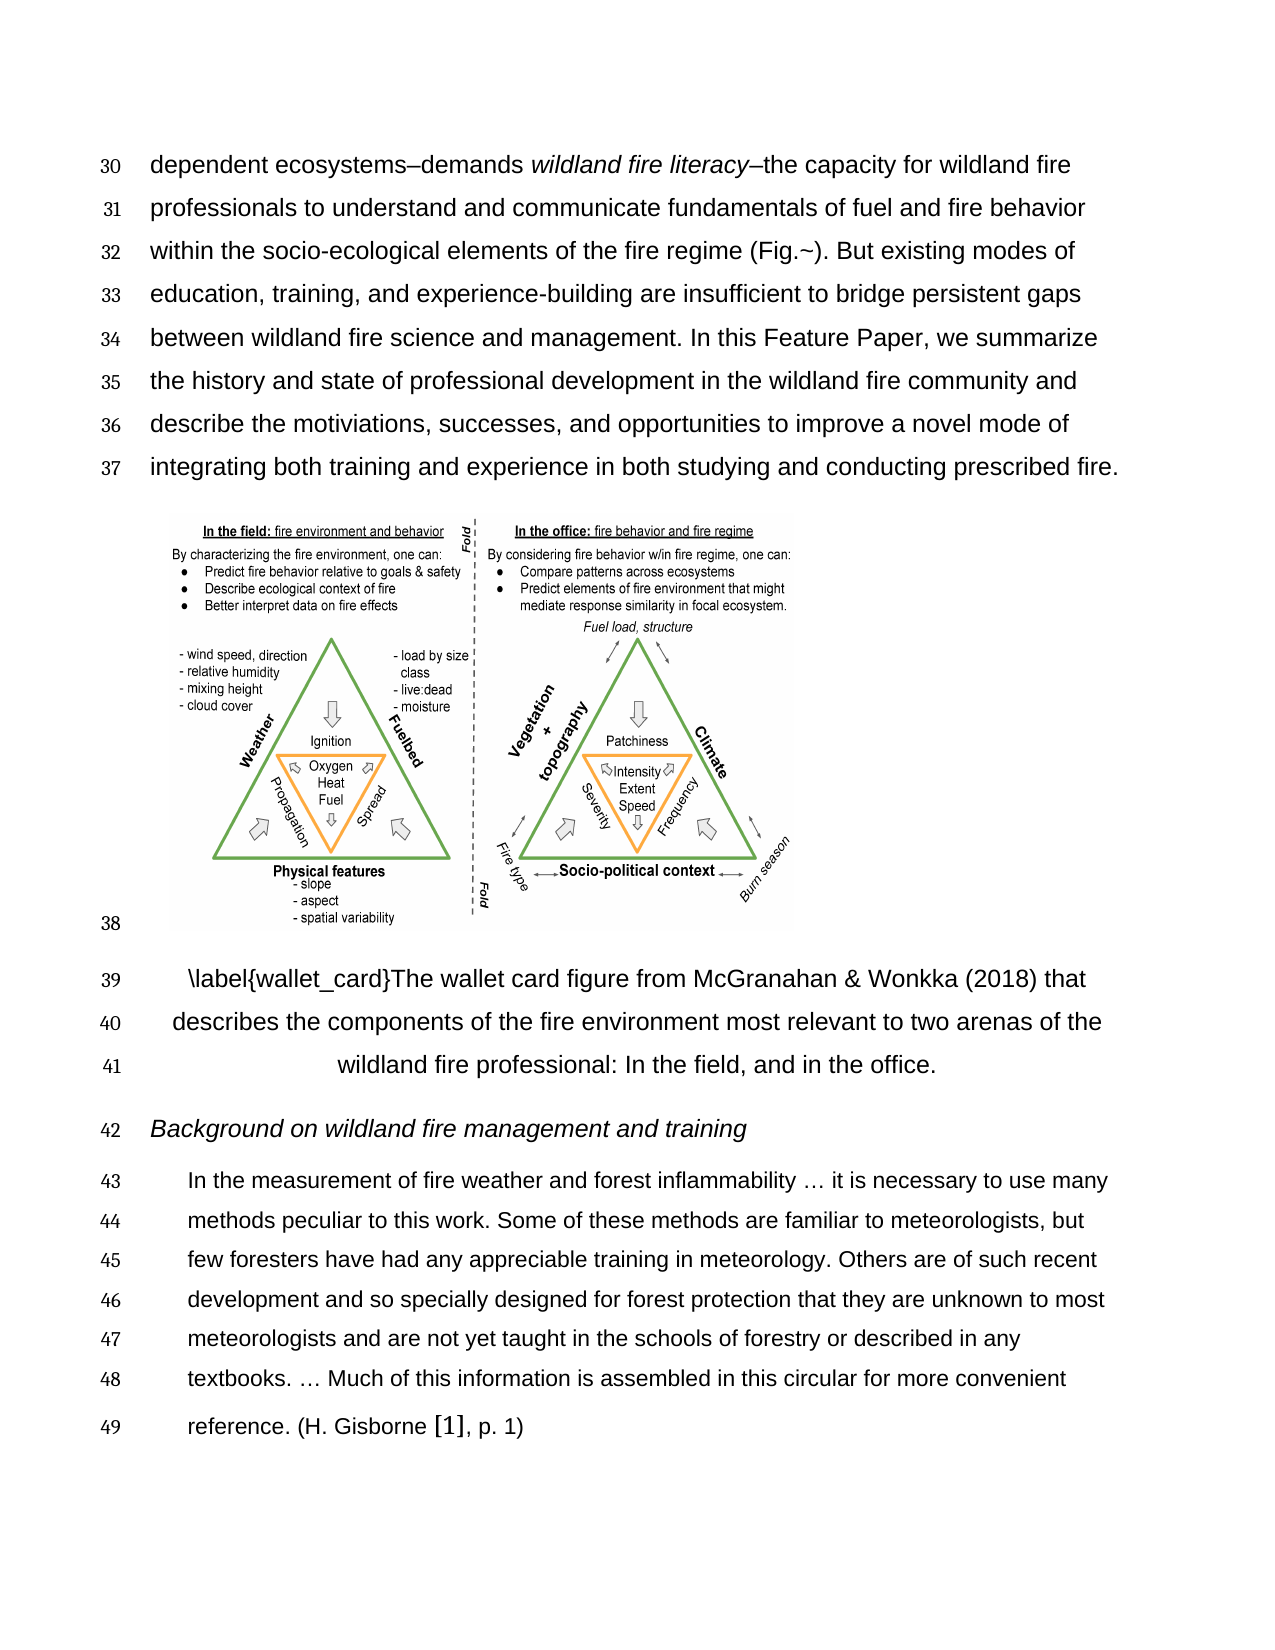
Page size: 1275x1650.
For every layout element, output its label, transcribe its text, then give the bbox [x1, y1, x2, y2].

picture [168, 513, 794, 931]
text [150, 150, 1125, 481]
subtitle Background on wildland fire management and training [150, 1114, 1125, 1142]
text In the measurement of fire weather and forest inflammability … it is necessary to use many methods peculiar to this work. Some of these methods are familiar to meteorologists, but few foresters have had any appreciable training in meteorology. Others are of such recent development and so specially designed for forest protection that they are unknown to most meteorologists and are not yet taught in the schools of forestry or described in any textbooks. … Much of this information is assembled in this circular for more convenient reference. (H. Gisborne [1], p. 1) [187, 1167, 1125, 1442]
text \label{wallet_card}The wallet card figure from McGranahan & Wonkka (2018) that describes the components of the fire environment most relevant to two arenas of the wildland fire professional: In the field, and in the office. [150, 963, 1125, 1078]
